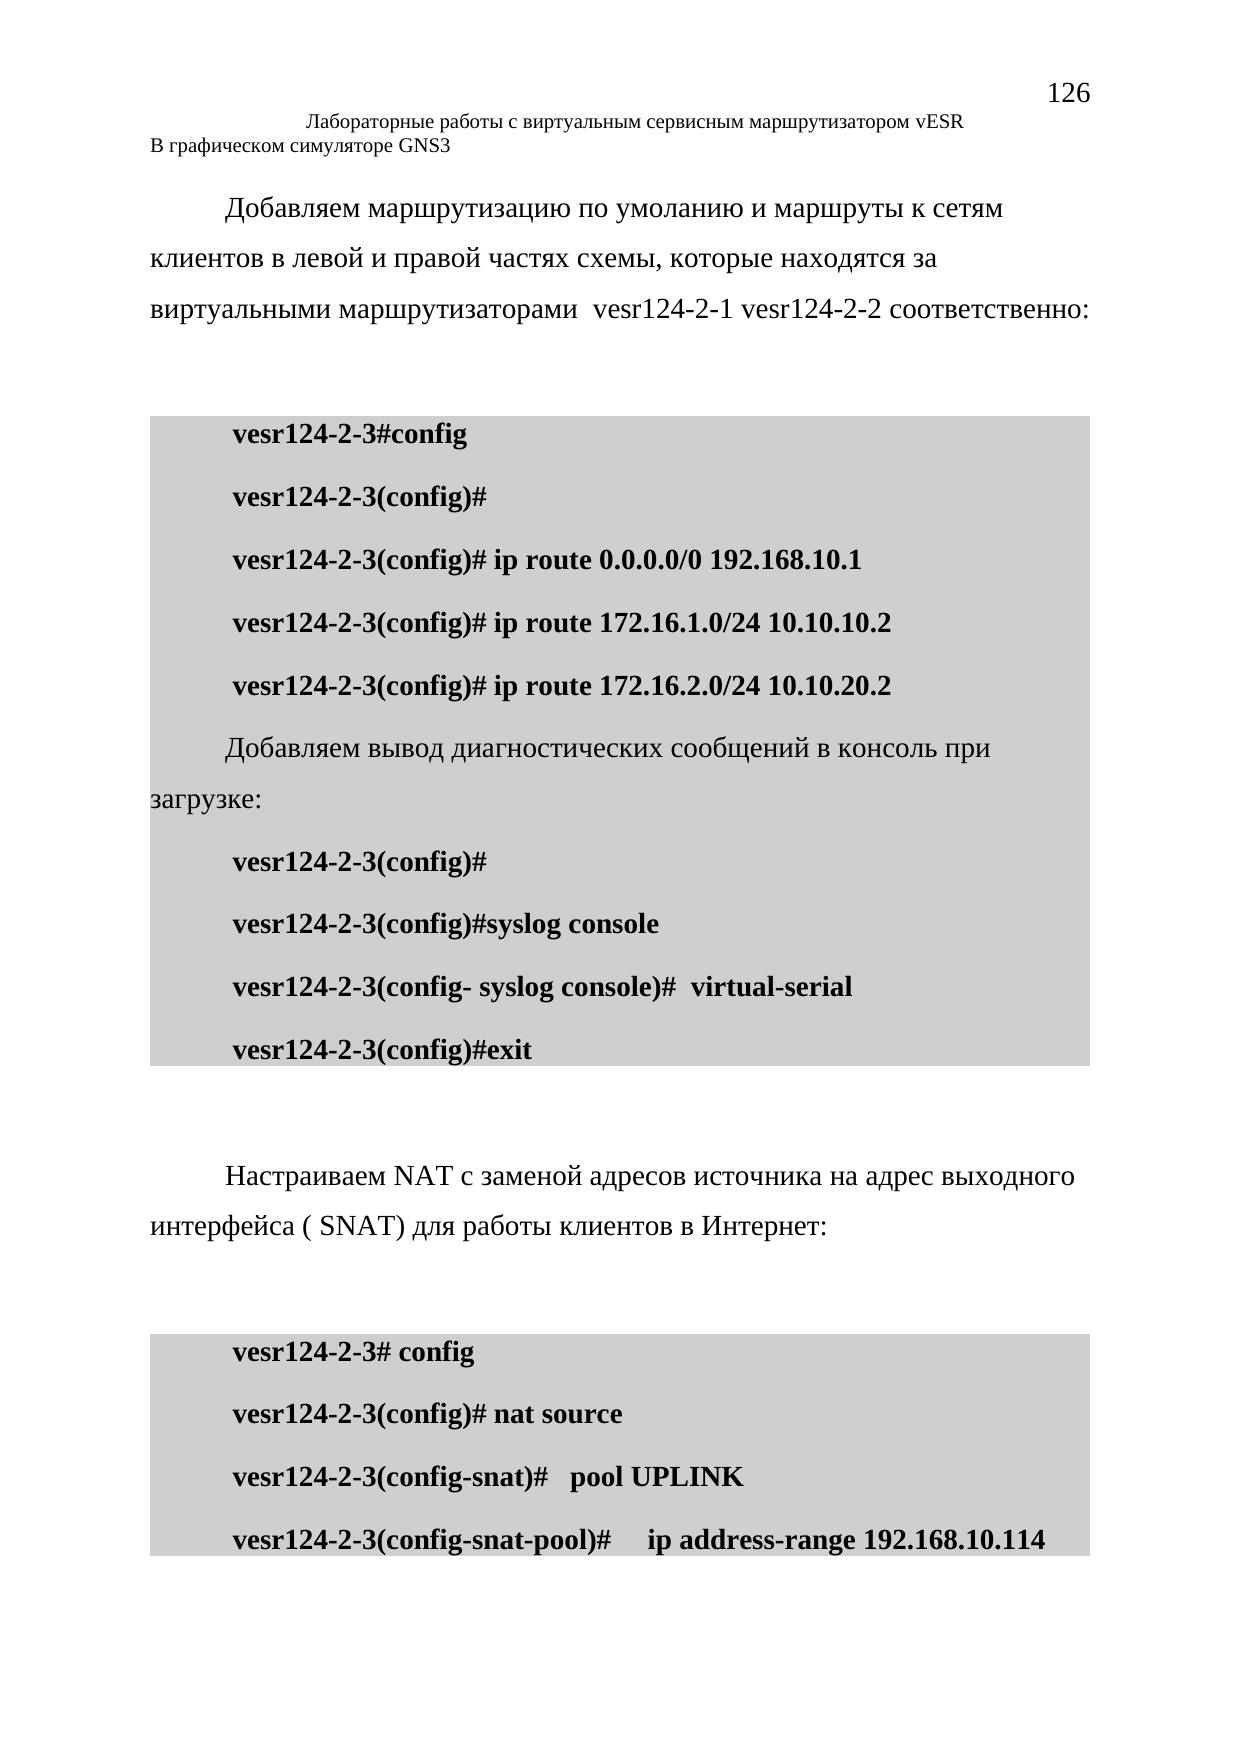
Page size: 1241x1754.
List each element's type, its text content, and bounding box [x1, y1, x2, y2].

text vesr124-2-3(config-snat)# pool UPLINK [150, 1459, 1090, 1493]
text vesr124-2-3# config [150, 1334, 1090, 1367]
text vesr124-2-3(config)# ip route 0.0.0.0/0 192.168.10.1 [150, 542, 1090, 576]
text vesr124-2-3(config-snat-pool)# ip address-range 192.168.10.114 [150, 1522, 1090, 1556]
text vesr124-2-3(config)# [150, 479, 1090, 513]
text vesr124-2-3(config)# ip route 172.16.2.0/24 10.10.20.2 [150, 668, 1090, 701]
text vesr124-2-3(config)#exit [150, 1032, 1090, 1066]
text vesr124-2-3(config)# nat source [150, 1396, 1090, 1430]
text vesr124-2-3(config- syslog console)# virtual-serial [150, 969, 1090, 1003]
text Добавляем вывод диагностических сообщений в консоль при загрузке: [150, 731, 1090, 814]
text Добавляем маршрутизацию по умоланию и маршруты к сетям клиентов в левой и правой частях схемы, которые находятся за виртуальными маршрутизаторами vesr124-2-1 vesr124-2-2 соответственно: [150, 190, 1090, 324]
text vesr124-2-3(config)# [150, 844, 1090, 877]
text Настраиваем NAT с заменой адресов источника на адрес выходного интерфейса ( SNAT) для работы клиентов в Интернет: [150, 1158, 1090, 1242]
text vesr124-2-3#config [150, 416, 1090, 450]
text vesr124-2-3(config)#syslog console [150, 906, 1090, 940]
text vesr124-2-3(config)# ip route 172.16.1.0/24 10.10.10.2 [150, 605, 1090, 638]
